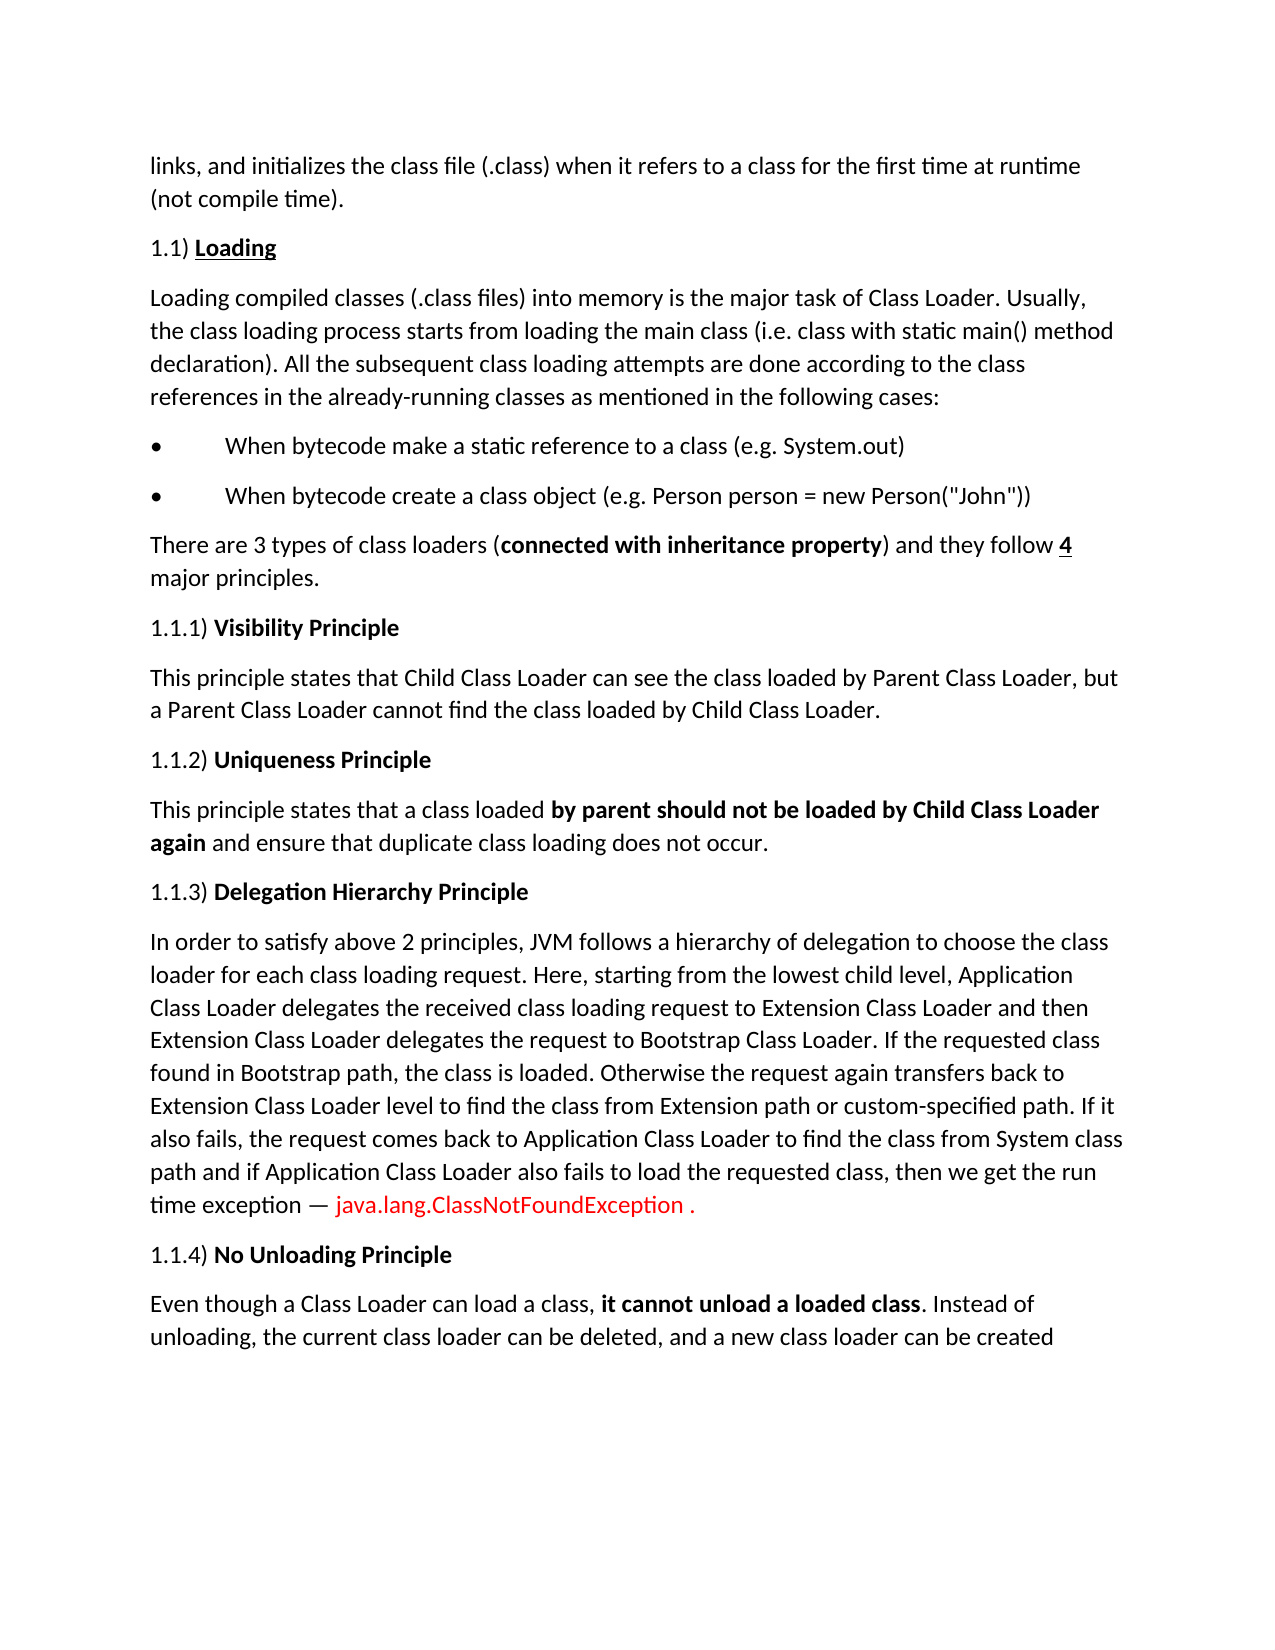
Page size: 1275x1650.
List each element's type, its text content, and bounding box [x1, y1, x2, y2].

text • When bytecode create a class object (e.g. Person person = new Person("John")) [150, 480, 1125, 511]
text Loading compiled classes (.class files) into memory is the major task of Class Loader. Usually, the class loading process starts from loading the main class (i.e. class with static main() method declaration). All the subsequent class loading attempts are done according to the class references in the already-running classes as mentioned in the following cases: [150, 282, 1125, 411]
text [150, 150, 1125, 213]
text Even though a Class Loader can load a class, it cannot unload a loaded class. Instead of unloading, the current class loader can be deleted, and a new class loader can be created [150, 1288, 1125, 1352]
text 1.1.2) Uniqueness Principle [150, 744, 1125, 775]
text This principle states that a class loaded by parent should not be loaded by Child Class Loader again and ensure that duplicate class loading does not occur. [150, 794, 1125, 857]
text In order to satisfy above 2 principles, JVM follows a hierarchy of delegation to choose the class loader for each class loading request. Here, starting from the lowest child level, Application Class Loader delegates the received class loading request to Extension Class Loader and then Extension Class Loader delegates the request to Bootstrap Class Loader. If the requested class found in Bootstrap path, the class is loaded. Otherwise the request again transfers back to Extension Class Loader level to find the class from Extension path or custom-specified path. If it also fails, the request comes back to Application Class Loader to find the class from System class path and if Application Class Loader also fails to load the requested class, then we get the run time exception — java.lang.ClassNotFoundException . [150, 926, 1125, 1220]
text There are 3 types of class loaders (connected with inheritance property) and they follow 4 major principles. [150, 529, 1125, 593]
text 1.1.1) Visibility Principle [150, 612, 1125, 643]
text This principle states that Child Class Loader can see the class loaded by Parent Class Loader, but a Parent Class Loader cannot find the class loaded by Child Class Loader. [150, 662, 1125, 725]
text 1.1.3) Delegation Hierarchy Principle [150, 876, 1125, 907]
text • When bytecode make a static reference to a class (e.g. System.out) [150, 430, 1125, 461]
text 1.1) Loading [150, 232, 1125, 263]
text 1.1.4) No Unloading Principle [150, 1239, 1125, 1269]
